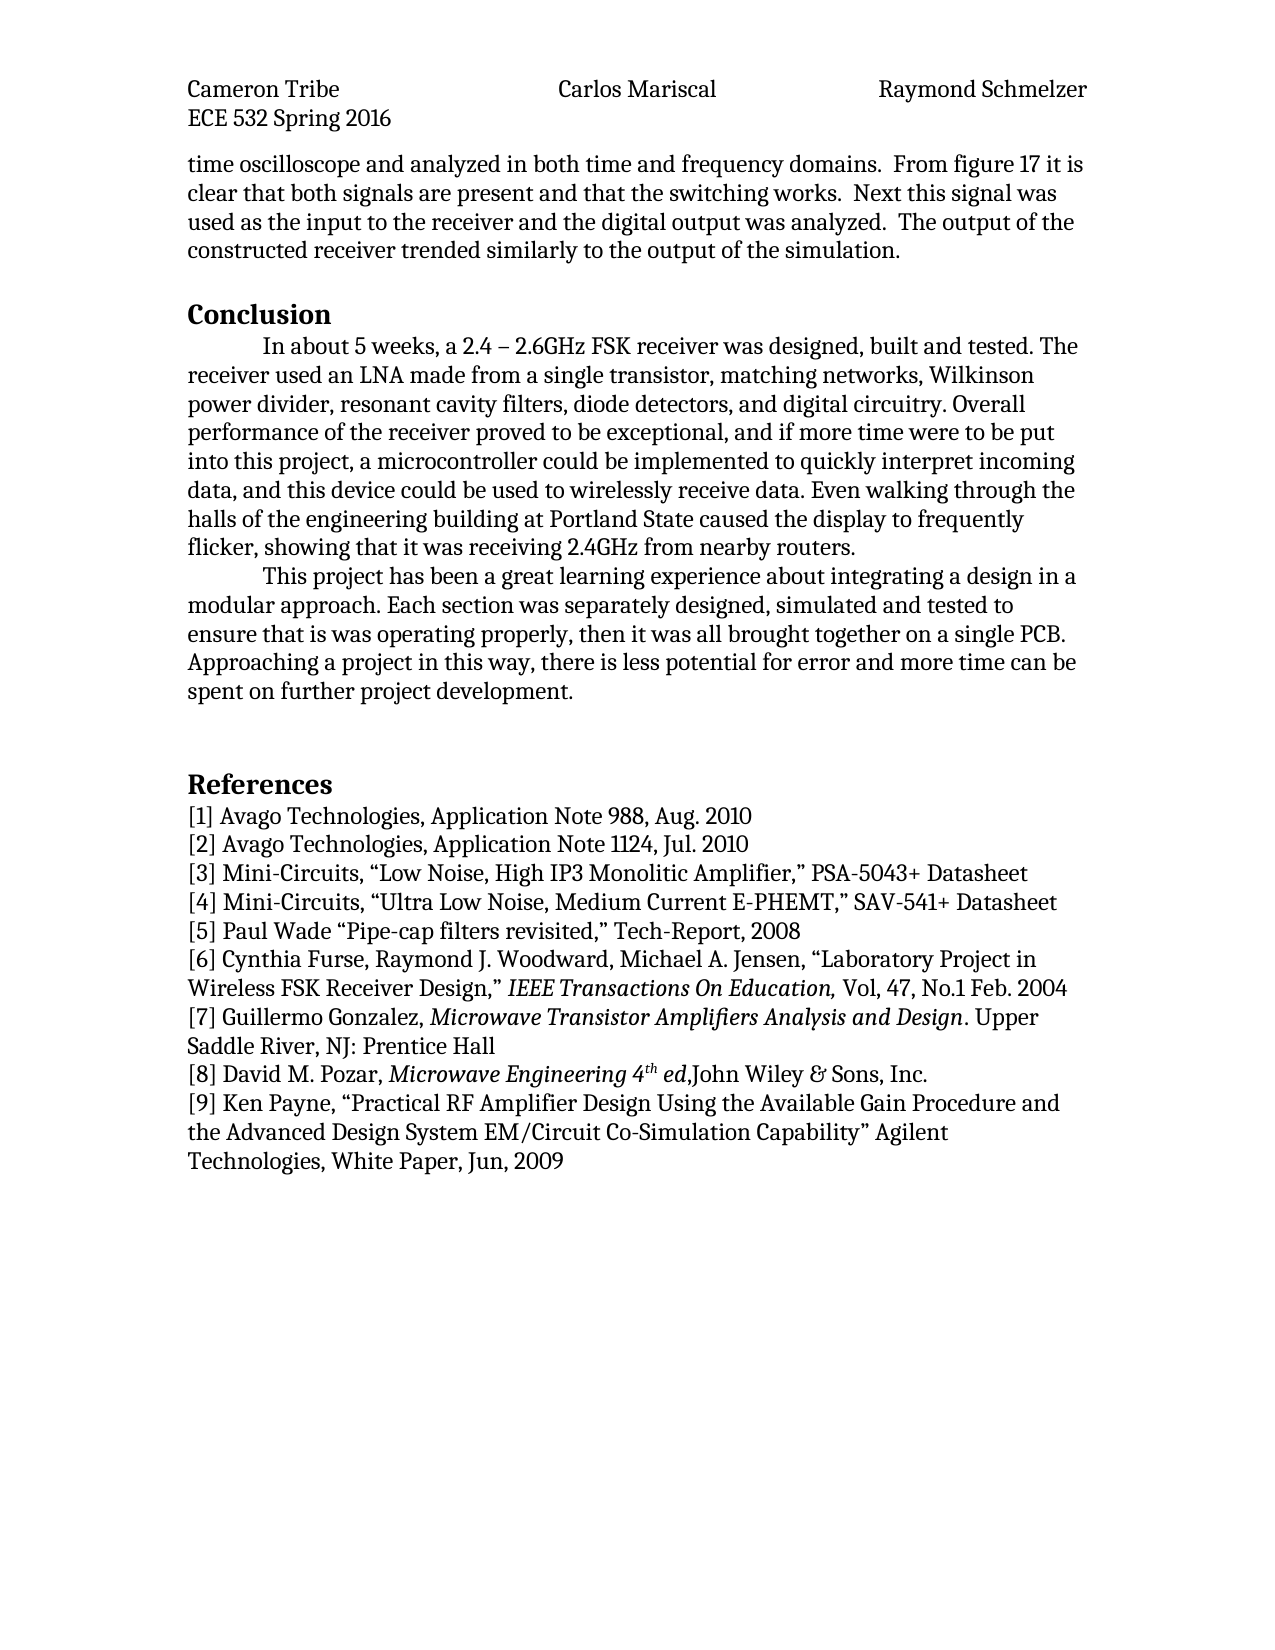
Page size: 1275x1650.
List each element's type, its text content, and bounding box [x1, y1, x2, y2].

text [7] Guillermo Gonzalez, Microwave Transistor Amplifiers Analysis and Design. Upper Saddle River, NJ: Prentice Hall [187, 1003, 1087, 1060]
text [6] Cynthia Furse, Raymond J. Woodward, Michael A. Jensen, “Laboratory Project in Wireless FSK Receiver Design,” IEEE Transactions On Education, Vol, 47, No.1 Feb. 2004 [187, 945, 1087, 1003]
text [9] Ken Payne, “Practical RF Amplifier Design Using the Available Gain Procedure and the Advanced Design System EM/Circuit Co-Simulation Capability” Agilent Technologies, White Paper, Jun, 2009 [187, 1089, 1087, 1175]
text This project has been a great learning experience about integrating a design in a modular approach. Each section was separately designed, simulated and tested to ensure that is was operating properly, then it was all brought together on a single PCB. Approaching a project in this way, there is less potential for error and more time can be spent on further project development. [187, 562, 1087, 706]
text [5] Paul Wade “Pipe-cap filters revisited,” Tech-Report, 2008 [187, 917, 1087, 945]
text [1] Avago Technologies, Application Note 988, Aug. 2010 [187, 802, 1087, 830]
text [4] Mini-Circuits, “Ultra Low Noise, Medium Current E-PHEMT,” SAV-541+ Datasheet [187, 888, 1087, 917]
text References [187, 768, 1087, 802]
text Conclusion [187, 298, 1087, 332]
text In about 5 weeks, a 2.4 – 2.6GHz FSK receiver was designed, built and tested. The receiver used an LNA made from a single transistor, matching networks, Wilkinson power divider, resonant cavity filters, diode detectors, and digital circuitry. Overall performance of the receiver proved to be exceptional, and if more time were to be put into this project, a microcontroller could be implemented to quickly interpret incoming data, and this device could be used to wirelessly receive data. Even walking through the halls of the engineering building at Portland State caused the display to frequently flicker, showing that it was receiving 2.4GHz from nearby routers. [187, 332, 1087, 562]
text [2] Avago Technologies, Application Note 1124, Jul. 2010 [187, 830, 1087, 859]
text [187, 150, 1087, 265]
text [8] David M. Pozar, Microwave Engineering 4th ed,John Wiley & Sons, Inc. [187, 1060, 1087, 1089]
text [3] Mini-Circuits, “Low Noise, High IP3 Monolitic Amplifier,” PSA-5043+ Datasheet [187, 859, 1087, 888]
